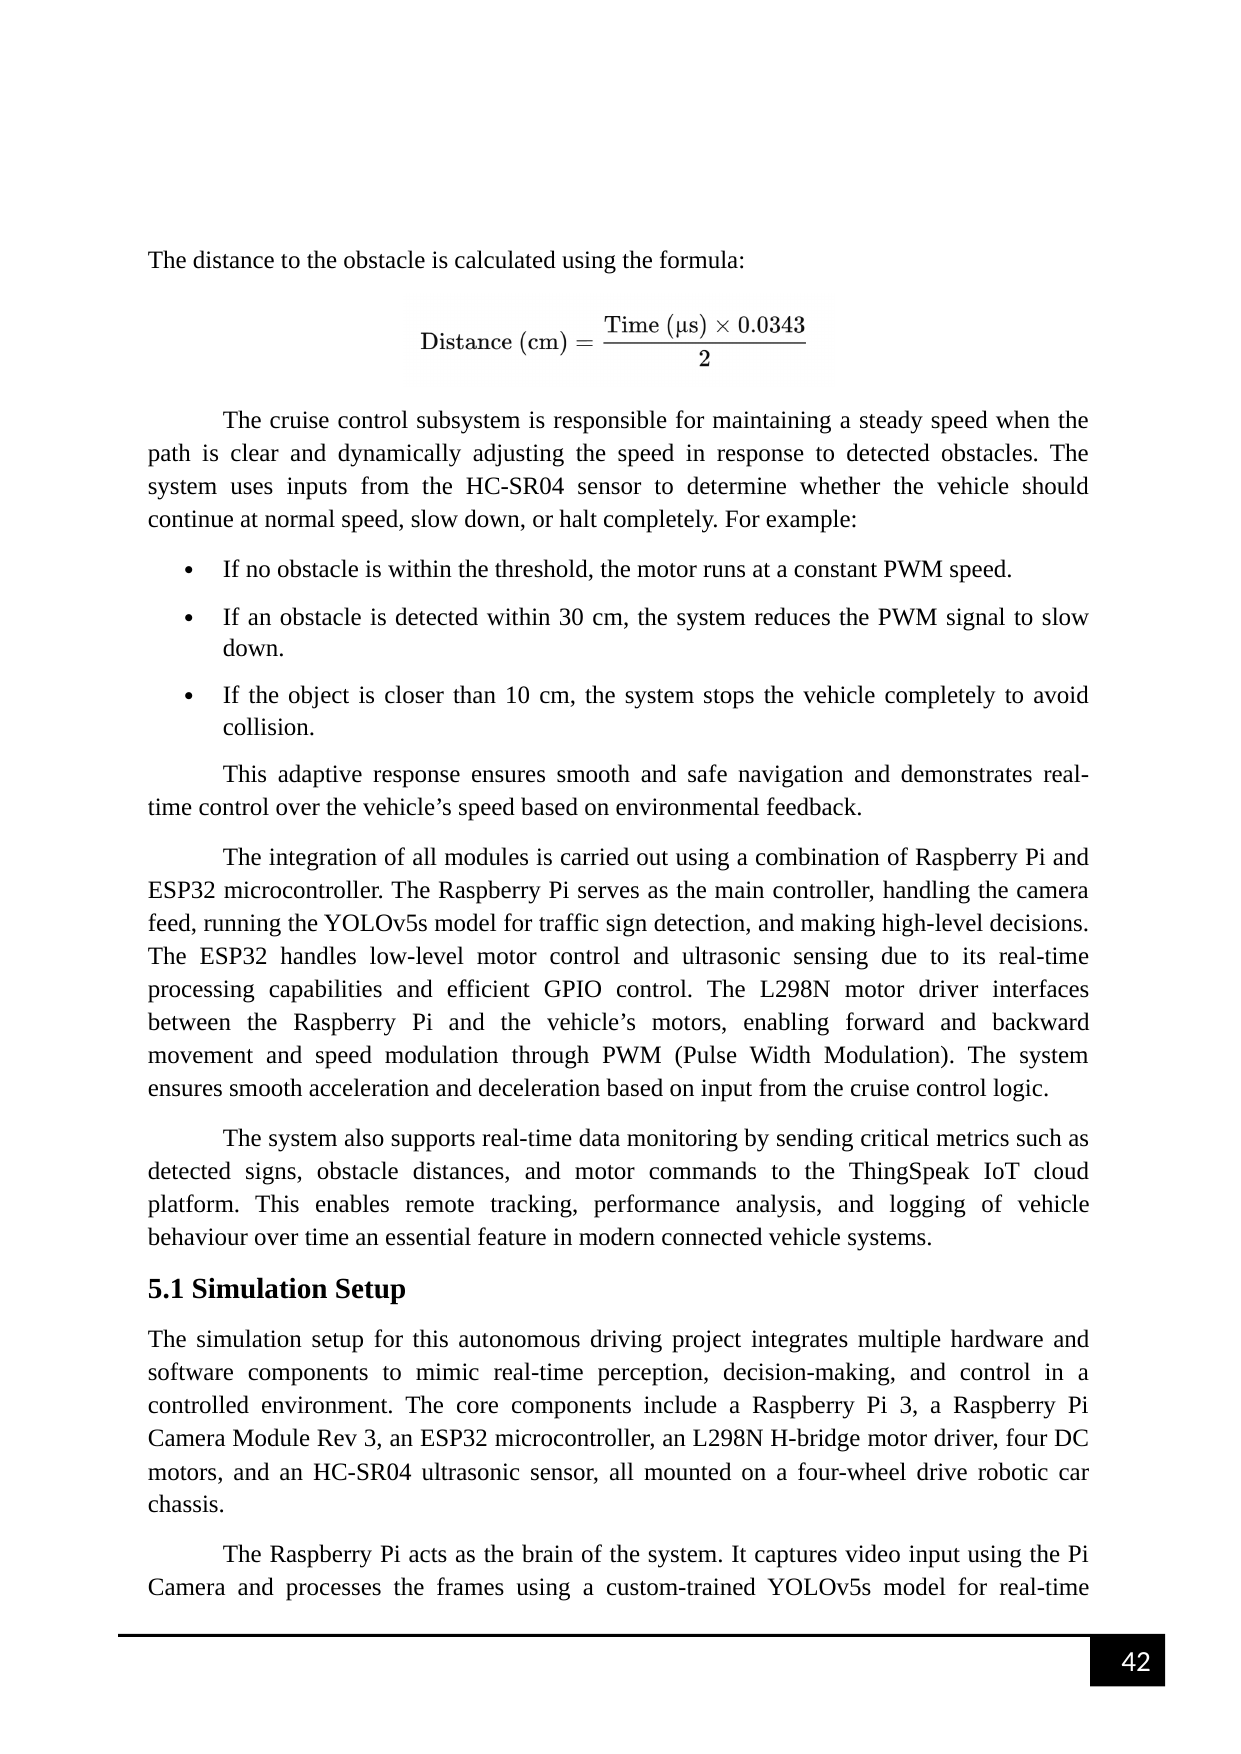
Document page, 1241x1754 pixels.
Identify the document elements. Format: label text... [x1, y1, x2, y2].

picture [403, 293, 835, 387]
text The cruise control subsystem is responsible for maintaining a steady speed when the path is clear and dynamically adjusting the speed in response to detected obstacles. The system uses inputs from the HC-SR04 sensor to determine whether the vehicle should continue at normal speed, slow down, or halt completely. For example: [148, 405, 1090, 533]
text The simulation setup for this autonomous driving project integrates multiple hardware and software components to mimic real-time perception, decision-making, and control in a controlled environment. The core components include a Raspberry Pi 3, a Raspberry Pi Camera Module Rev 3, an ESP32 microcontroller, an L298N H-bridge motor driver, four DC motors, and an HC-SR04 ultrasonic sensor, all mounted on a four-wheel drive robotic car chassis. [148, 1324, 1090, 1518]
list If no obstacle is within the threshold, the motor runs at a constant PWM speed. [185, 554, 1090, 583]
text This adaptive response ensures smooth and safe navigation and demonstrates real-time control over the vehicle’s speed based on environmental feedback. [148, 759, 1090, 821]
list If the object is closer than 10 cm, the system stops the vehicle completely to avoid collision. [185, 681, 1090, 740]
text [148, 1539, 1090, 1601]
list If an obstacle is detected within 30 cm, the system reduces the PWM signal to slow down. [185, 602, 1090, 662]
text The distance to the obstacle is calculated using the formula: [148, 245, 1090, 274]
text 5.1 Simulation Setup [148, 1272, 1090, 1305]
text The integration of all modules is carried out using a combination of Raspberry Pi and ESP32 microcontroller. The Raspberry Pi serves as the main controller, handling the camera feed, running the YOLOv5s model for traffic sign detection, and making high-level decisions. The ESP32 handles low-level motor control and ultrasonic sensing due to its real-time processing capabilities and efficient GPIO control. The L298N motor driver interfaces between the Raspberry Pi and the vehicle’s motors, enabling forward and backward movement and speed modulation through PWM (Pulse Width Modulation). The system ensures smooth acceleration and deceleration based on input from the cruise control logic. [148, 842, 1090, 1102]
text The system also supports real-time data monitoring by sending critical metrics such as detected signs, obstacle distances, and motor commands to the ThingSpeak IoT cloud platform. This enables remote tracking, performance analysis, and logging of vehicle behaviour over time an essential feature in modern connected vehicle systems. [148, 1123, 1090, 1251]
